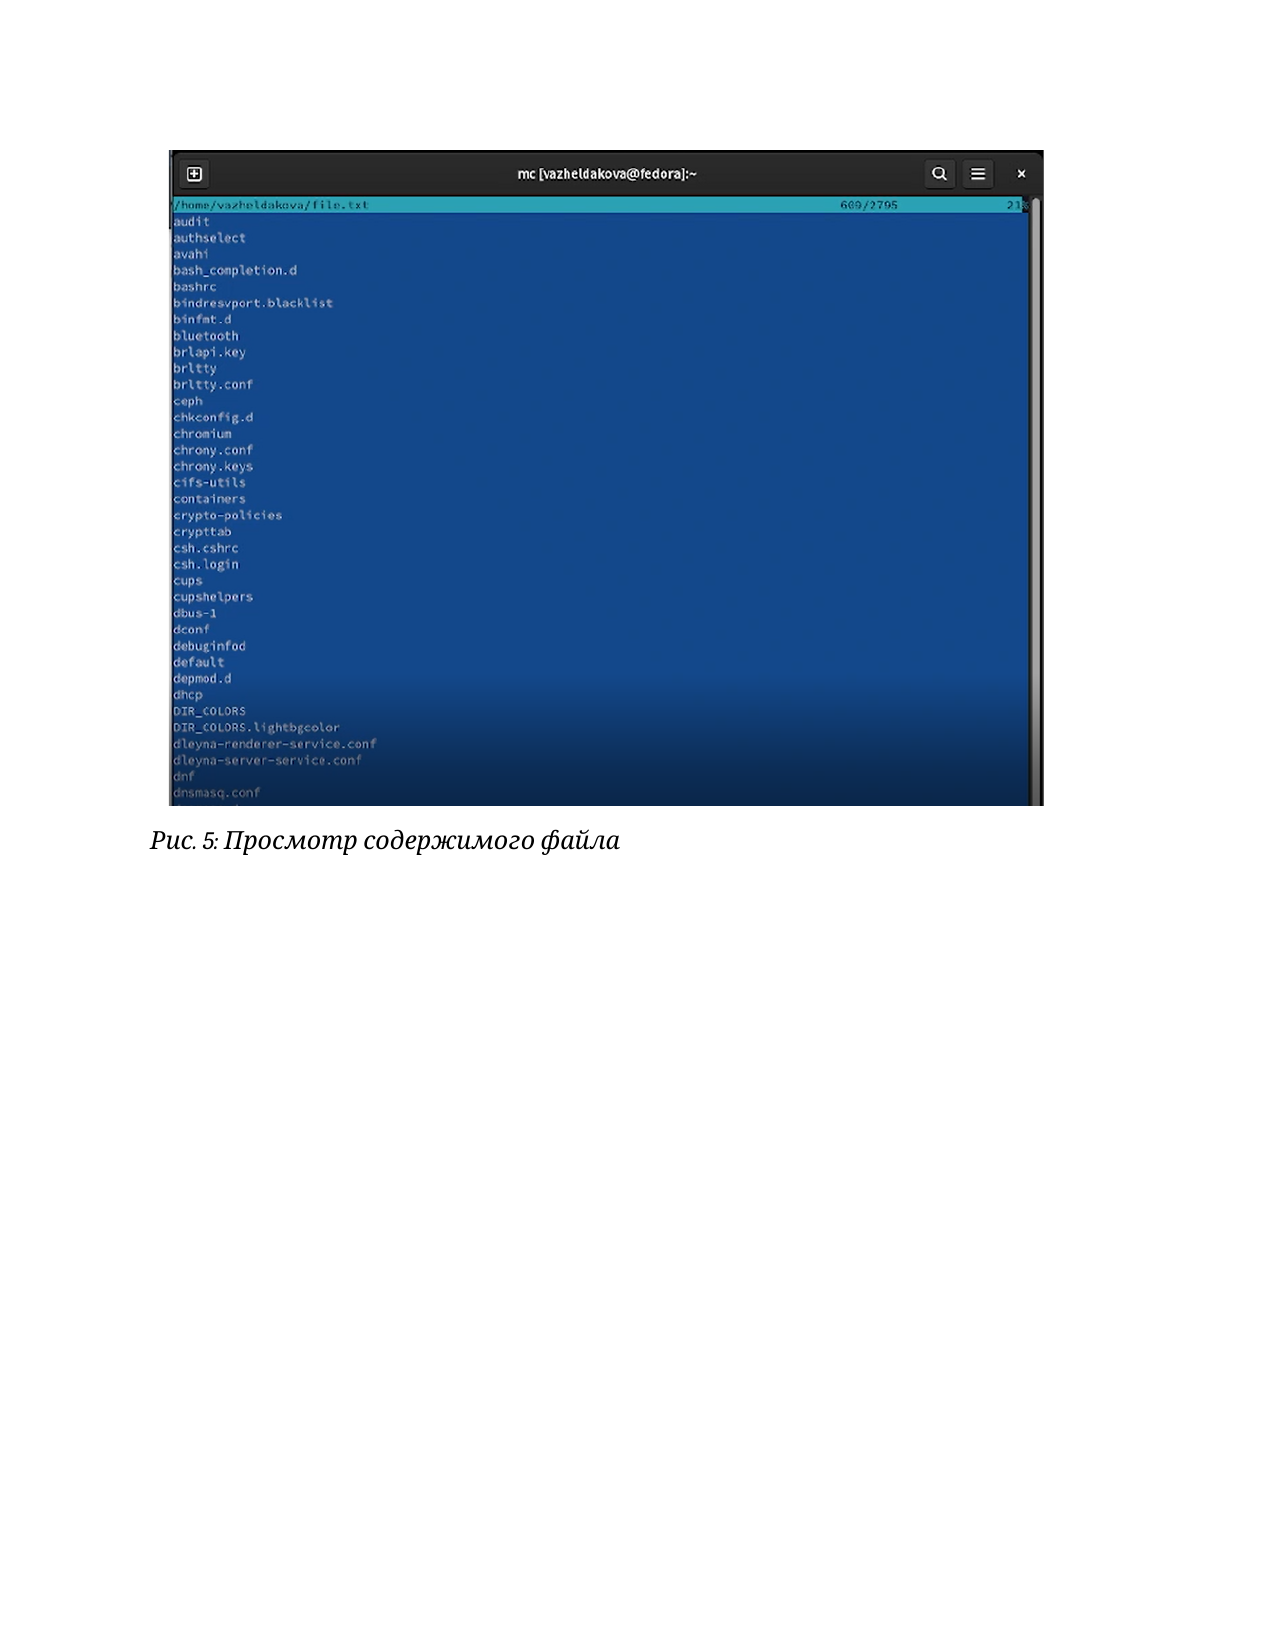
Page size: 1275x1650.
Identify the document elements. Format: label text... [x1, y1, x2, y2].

text Рис. 5: Просмотр содержимого файла [150, 827, 1125, 855]
picture [168, 150, 1044, 806]
